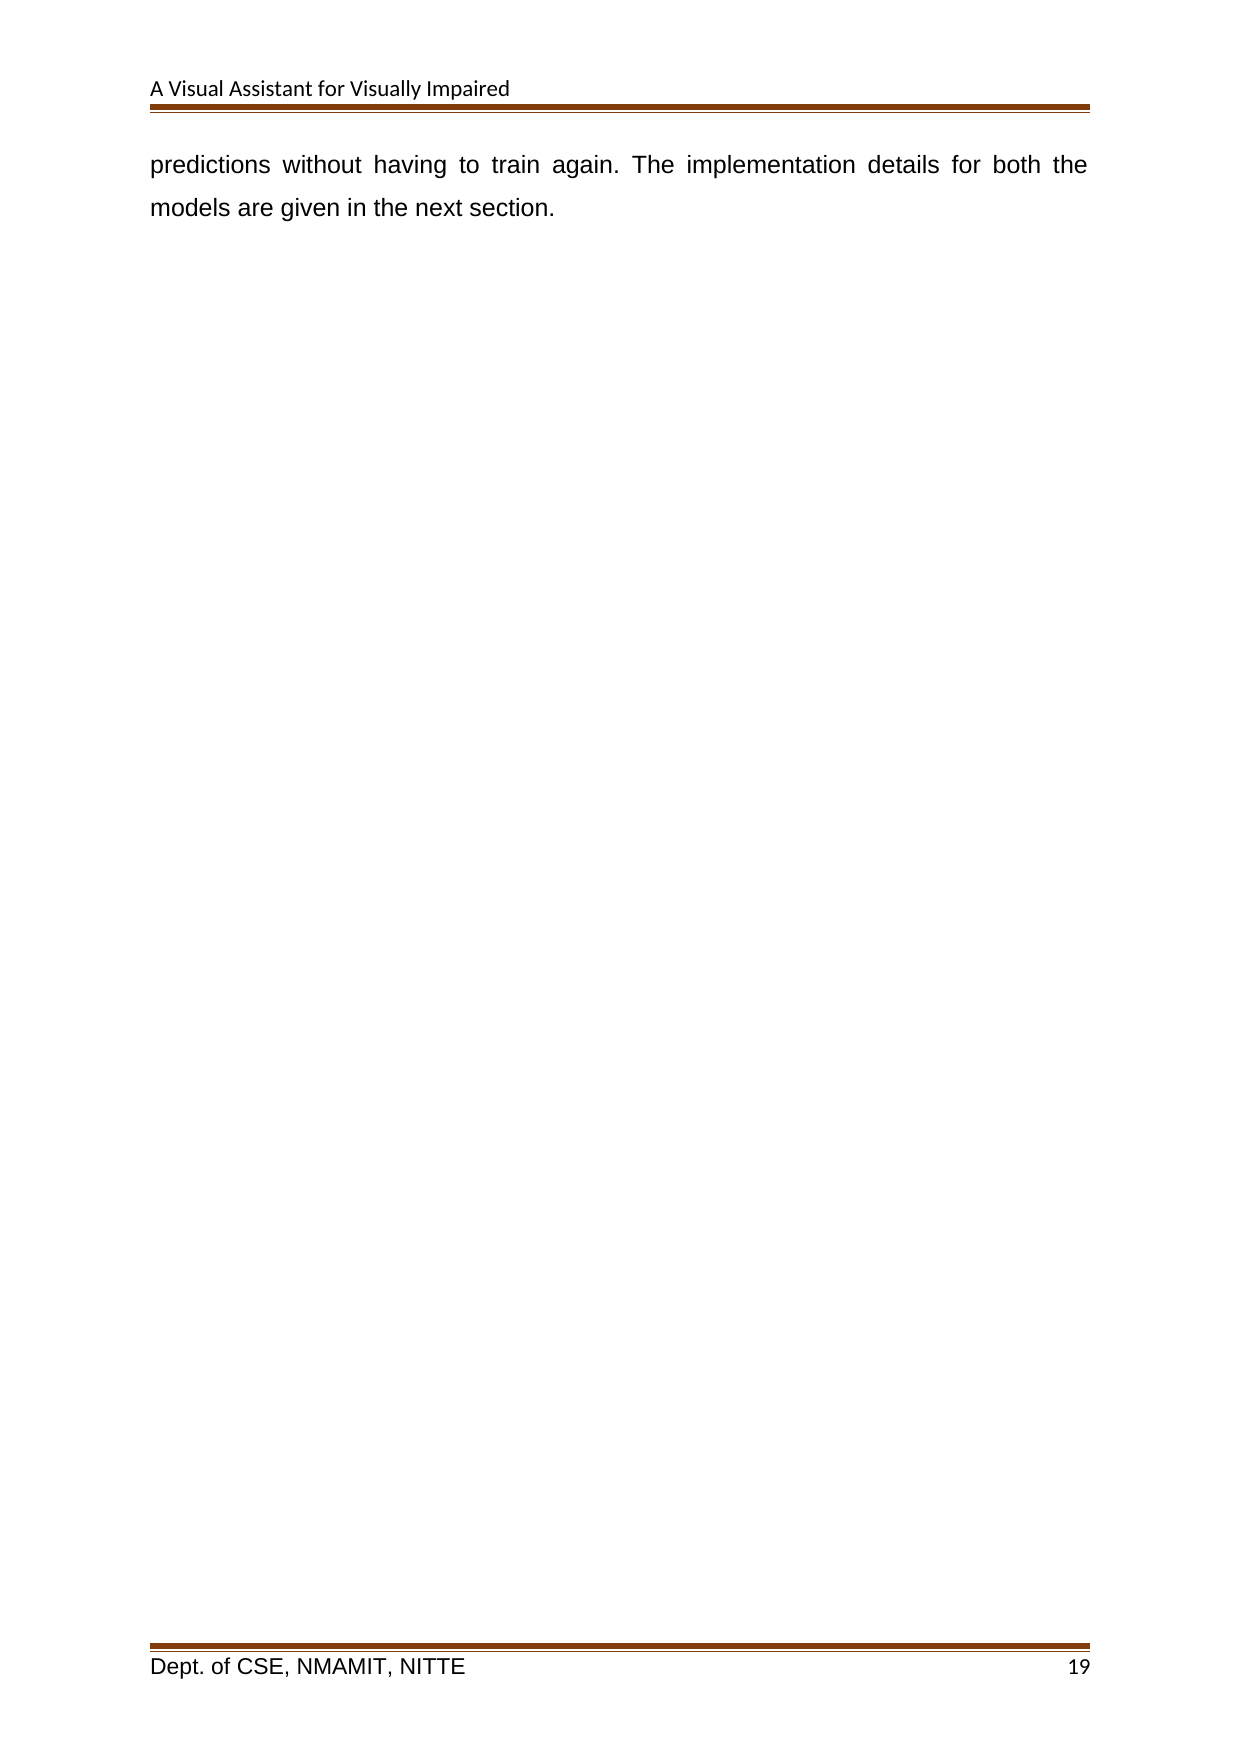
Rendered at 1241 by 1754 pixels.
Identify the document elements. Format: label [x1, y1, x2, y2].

text [150, 150, 1090, 222]
